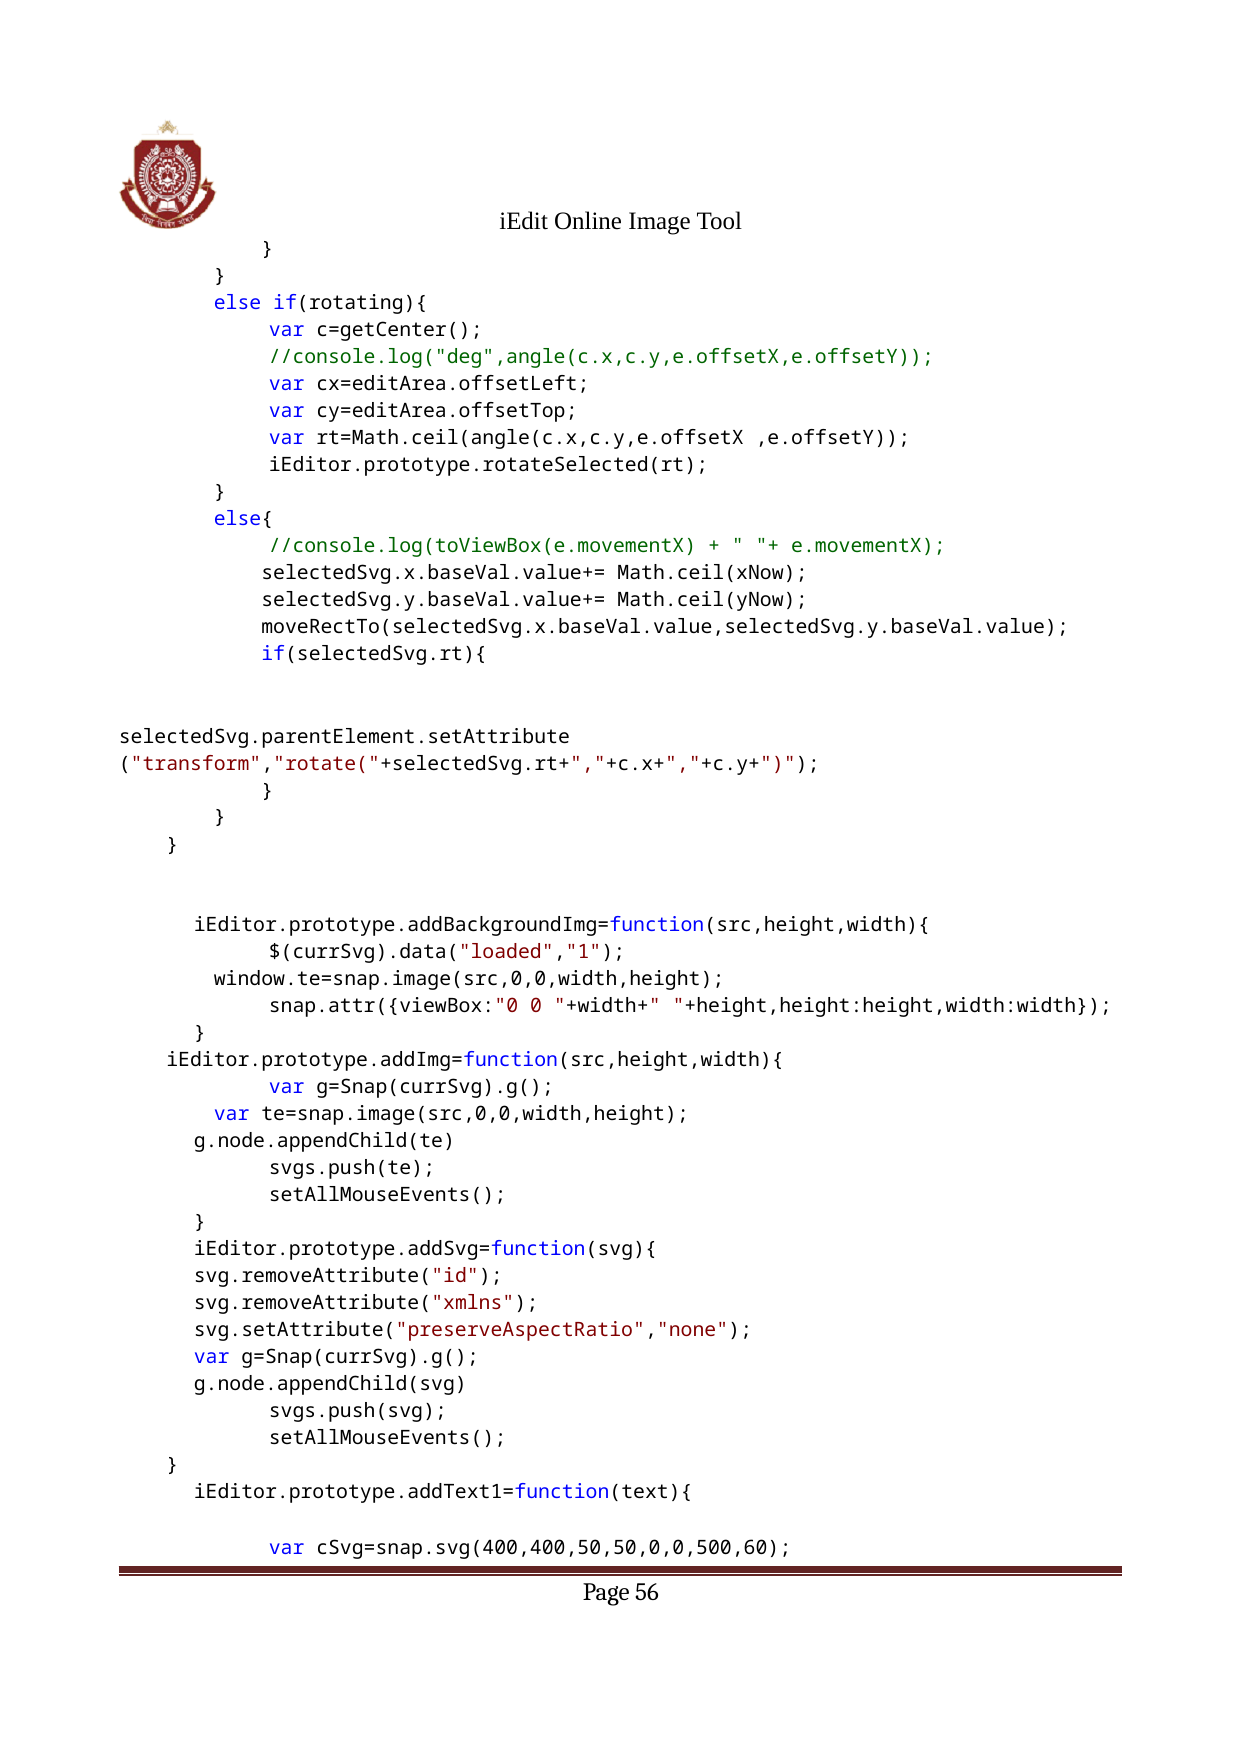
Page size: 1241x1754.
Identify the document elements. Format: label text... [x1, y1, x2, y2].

text } [118, 234, 1122, 261]
text selectedSvg.y.baseVal.value+= Math.ceil(yNow); [118, 585, 1122, 612]
text } [118, 776, 1122, 803]
text else{ [118, 504, 1122, 531]
text iEditor.prototype.addBackgroundImg=function(src,height,width){ [118, 911, 1122, 938]
text var g=Snap(currSvg).g(); [118, 1073, 1122, 1099]
text } [118, 1019, 1122, 1046]
text iEditor.prototype.addImg=function(src,height,width){ [118, 1046, 1122, 1073]
text svg.removeAttribute("xmlns"); [118, 1288, 1122, 1315]
text var cx=editArea.offsetLeft; [118, 369, 1122, 396]
text g.node.appendChild(te) [118, 1127, 1122, 1153]
text //console.log("deg",angle(c.x,c.y,e.offsetX,e.offsetY)); [118, 342, 1122, 369]
text } [118, 1207, 1122, 1234]
text selectedSvg.parentElement.setAttribute("transform","rotate("+selectedSvg.rt+","+c.x+","+c.y+")"); [118, 666, 1122, 776]
text g.node.appendChild(svg) [118, 1369, 1122, 1396]
text iEditor.prototype.rotateSelected(rt); [118, 450, 1122, 477]
text $(currSvg).data("loaded","1"); [118, 938, 1122, 965]
text setAllMouseEvents(); [118, 1423, 1122, 1450]
text //console.log(toViewBox(e.movementX) + " "+ e.movementX); [118, 531, 1122, 558]
text } [118, 477, 1122, 504]
text moveRectTo(selectedSvg.x.baseVal.value,selectedSvg.y.baseVal.value); [118, 612, 1122, 639]
text iEditor.prototype.addText1=function(text){ [118, 1477, 1122, 1504]
text else if(rotating){ [118, 288, 1122, 315]
text if(selectedSvg.rt){ [118, 639, 1122, 666]
picture [118, 118, 224, 229]
text var g=Snap(currSvg).g(); [118, 1342, 1122, 1369]
text svgs.push(te); [118, 1153, 1122, 1181]
text selectedSvg.x.baseVal.value+= Math.ceil(xNow); [118, 558, 1122, 585]
text var te=snap.image(src,0,0,width,height); [118, 1099, 1122, 1127]
text svgs.push(svg); [118, 1396, 1122, 1423]
text var cy=editArea.offsetTop; [118, 396, 1122, 423]
text iEditor.prototype.addSvg=function(svg){ [118, 1234, 1122, 1261]
text setAllMouseEvents(); [118, 1181, 1122, 1207]
text snap.attr({viewBox:"0 0 "+width+" "+height,height:height,width:width}); [118, 992, 1122, 1019]
text svg.removeAttribute("id"); [118, 1261, 1122, 1288]
text } [118, 803, 1122, 830]
text var c=getCenter(); [118, 315, 1122, 342]
text var rt=Math.ceil(angle(c.x,c.y,e.offsetX ,e.offsetY)); [118, 423, 1122, 450]
text } [118, 261, 1122, 288]
text window.te=snap.image(src,0,0,width,height); [118, 965, 1122, 992]
text } [118, 830, 1122, 857]
text svg.setAttribute("preserveAspectRatio","none"); [118, 1315, 1122, 1342]
text var cSvg=snap.svg(400,400,50,50,0,0,500,60); [118, 1533, 1122, 1560]
text } [118, 1450, 1122, 1477]
